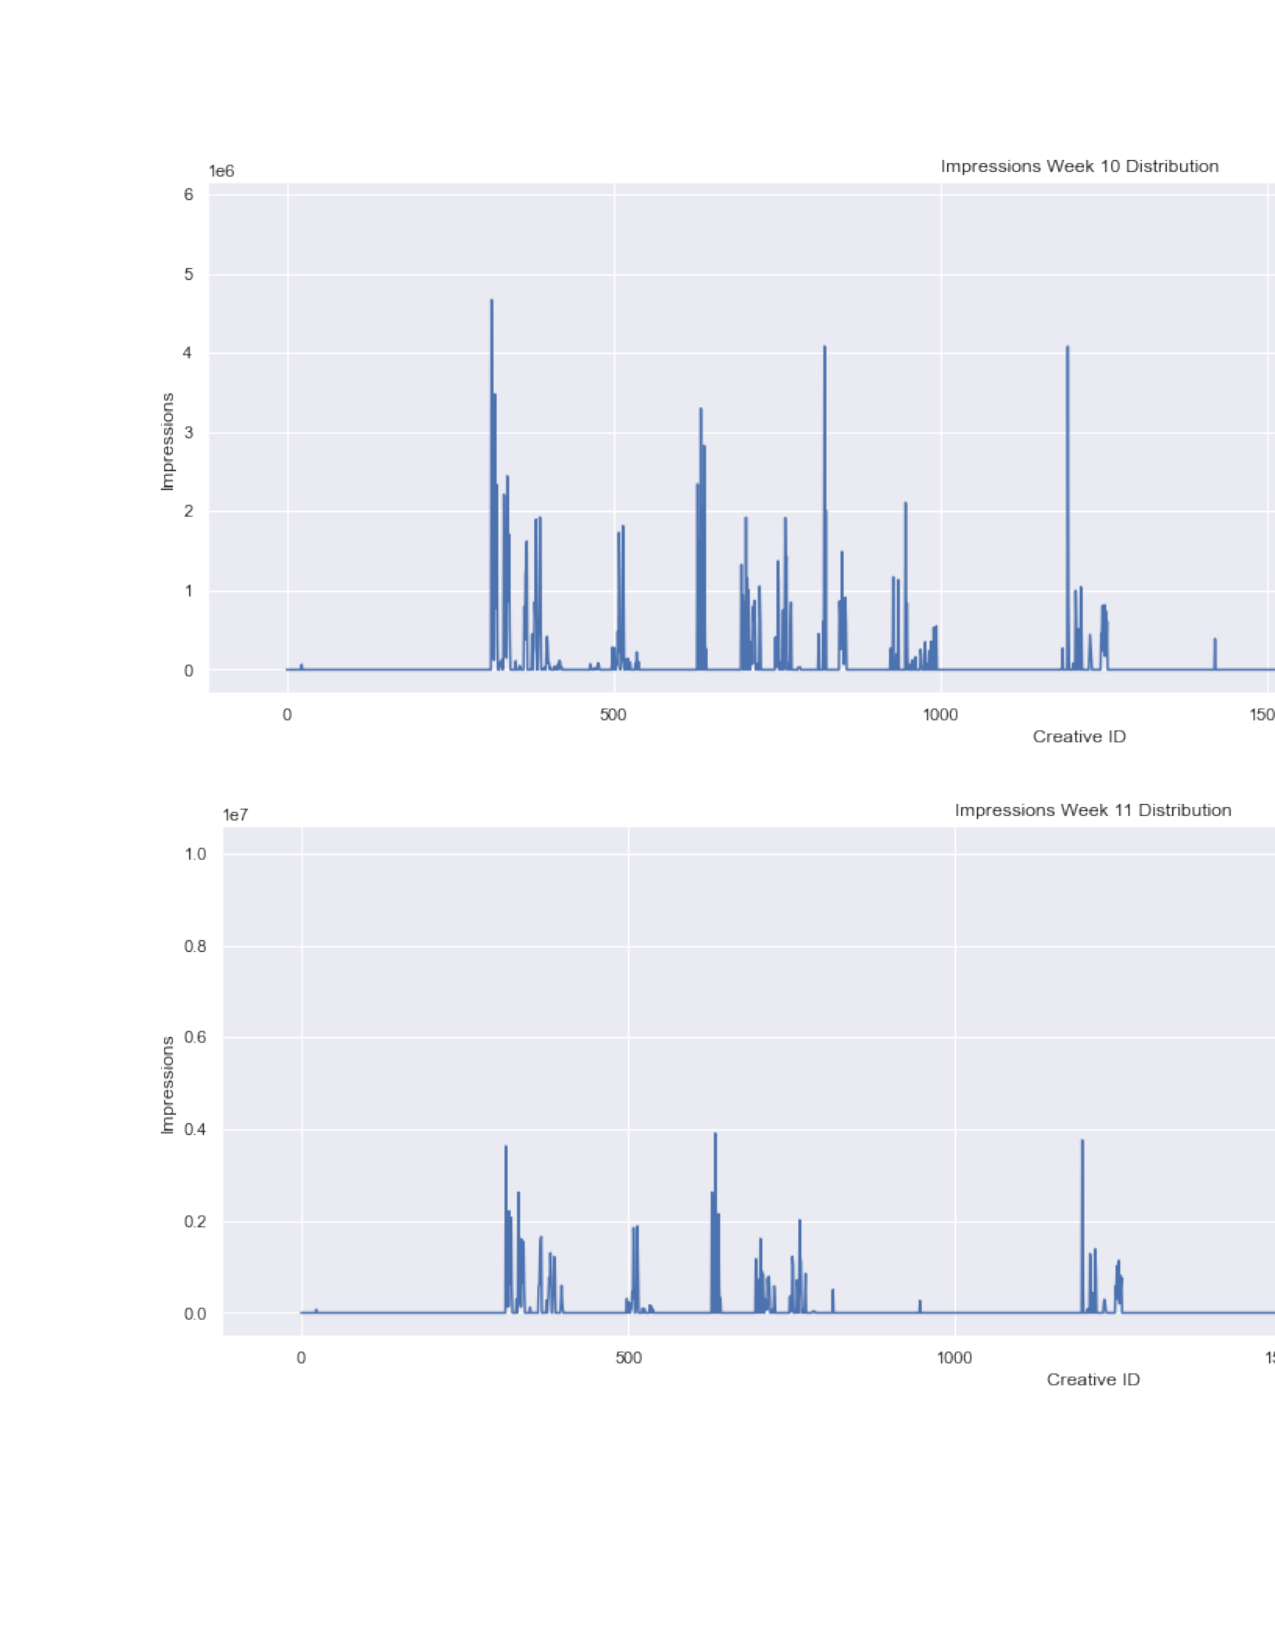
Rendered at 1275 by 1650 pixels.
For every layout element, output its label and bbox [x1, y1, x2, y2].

picture [150, 150, 1275, 757]
picture [150, 793, 1275, 1400]
